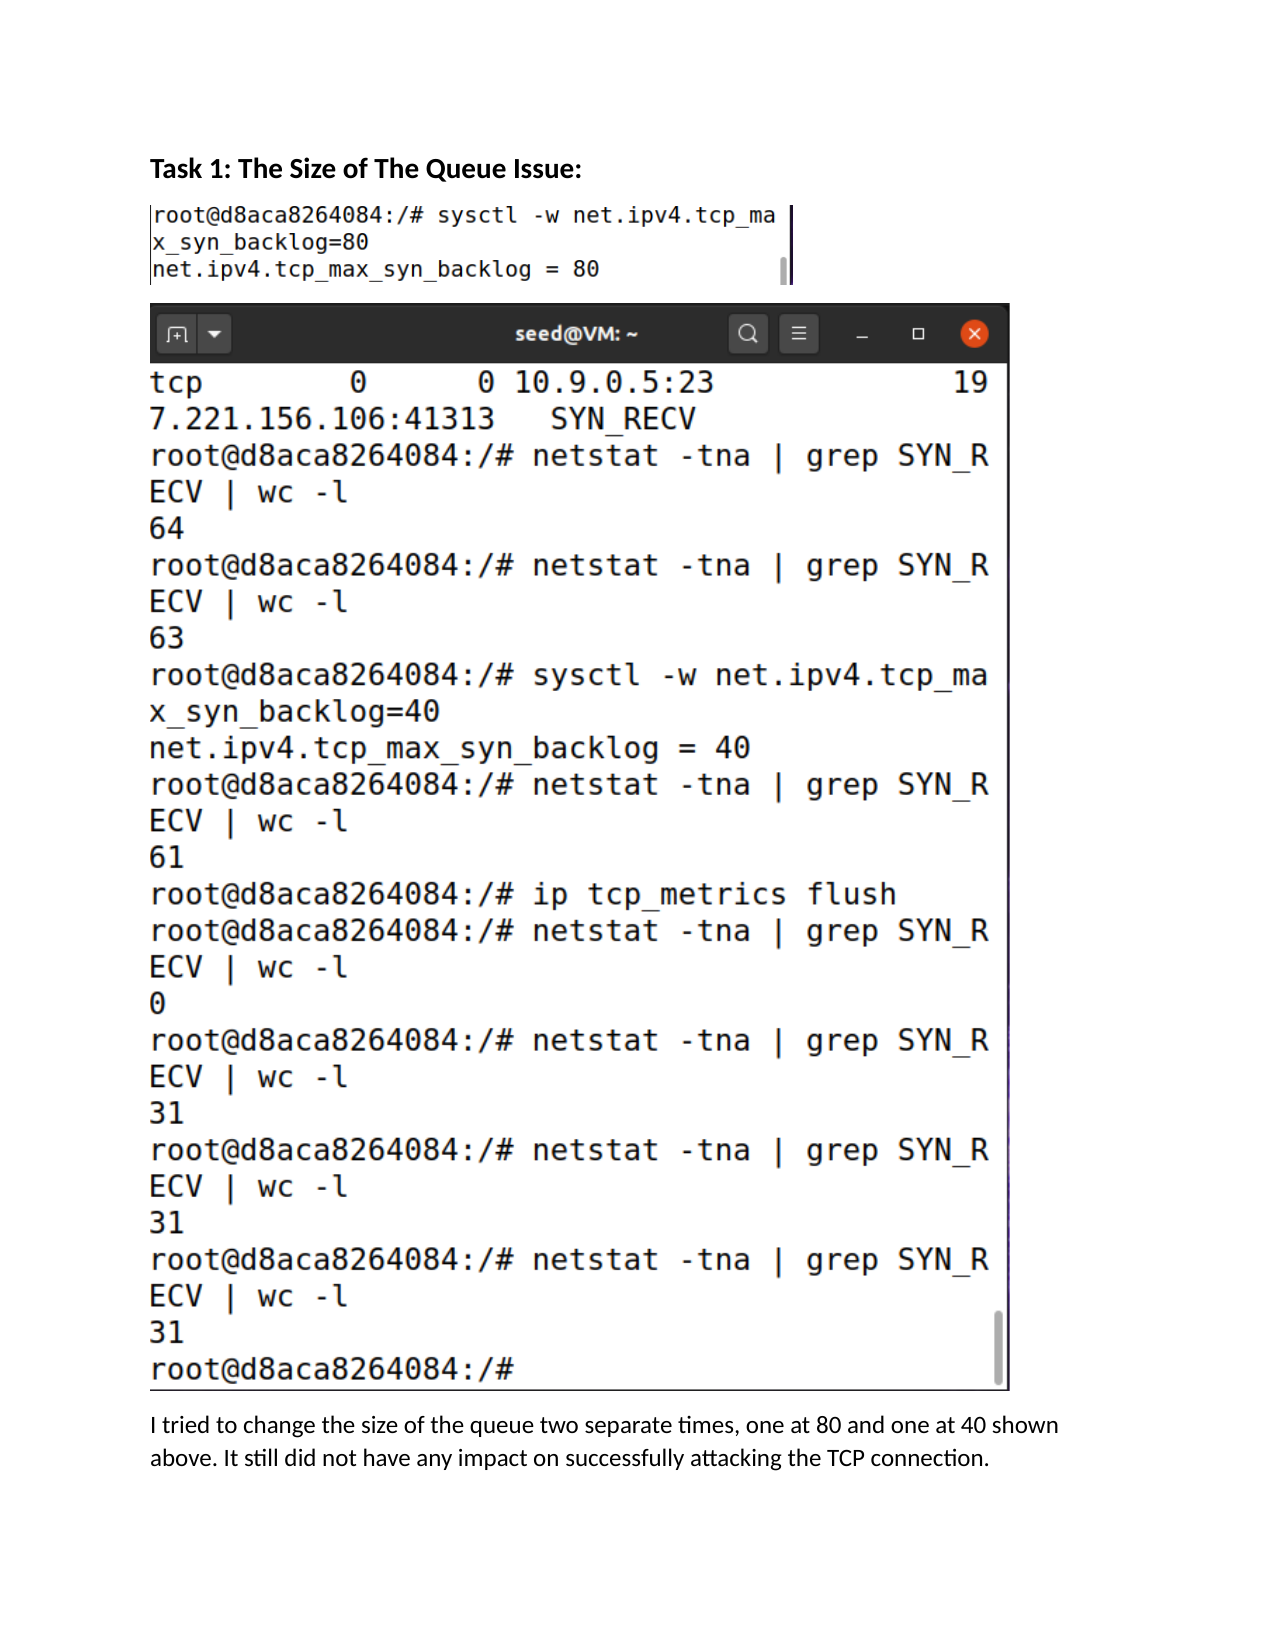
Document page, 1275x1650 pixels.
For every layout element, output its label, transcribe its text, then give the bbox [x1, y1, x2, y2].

text Task 1: The Size of The Queue Issue: [150, 150, 1125, 186]
picture [150, 303, 1010, 1391]
picture [150, 205, 793, 285]
text I tried to change the size of the queue two separate times, one at 80 and one at 40 shown above. It still did not have any impact on successfully attacking the TCP connection. [150, 1409, 1125, 1473]
